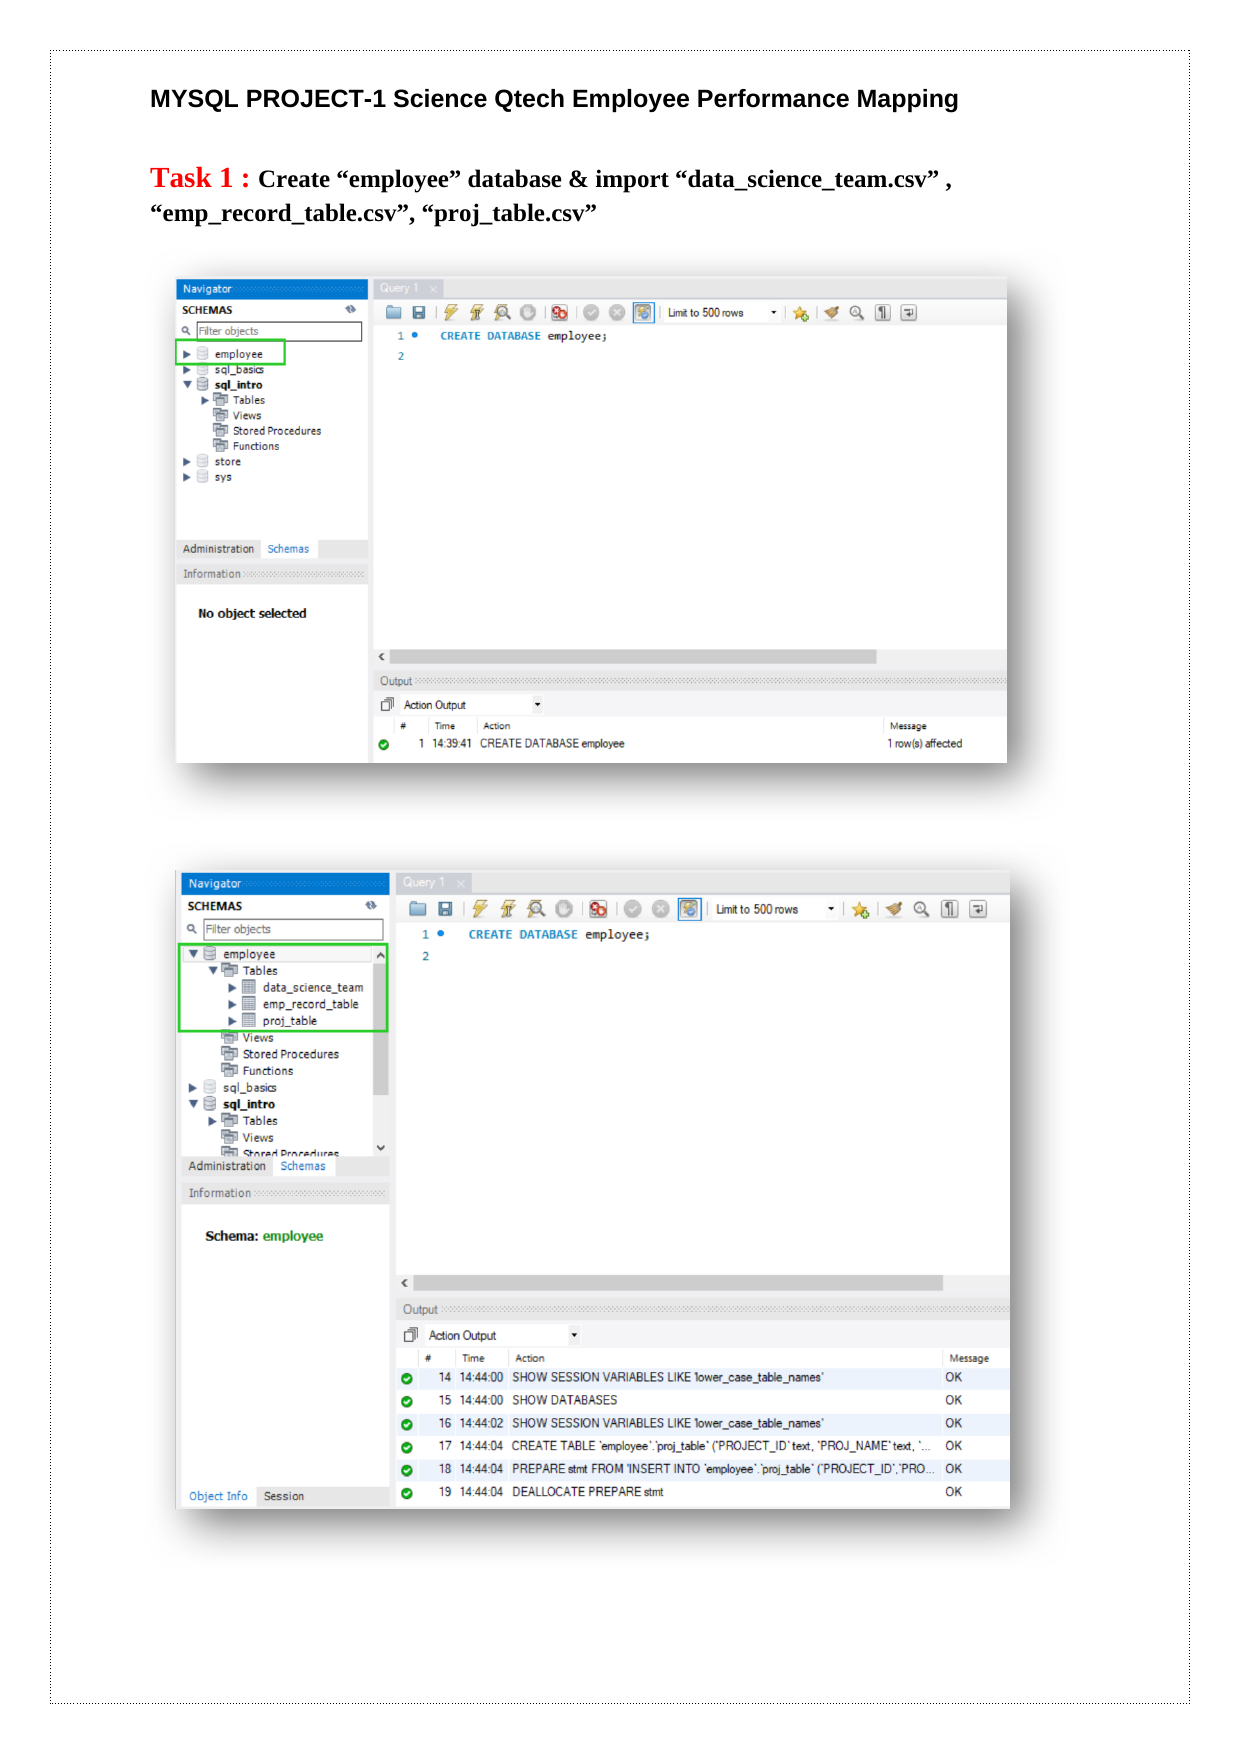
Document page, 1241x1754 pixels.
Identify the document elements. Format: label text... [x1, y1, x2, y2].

picture [175, 276, 1007, 763]
picture [175, 870, 1010, 1509]
text Task 1 : Create “employee” database & import “data_science_team.csv” , “emp_record_table.csv”, “proj_table.csv” [150, 160, 1090, 227]
